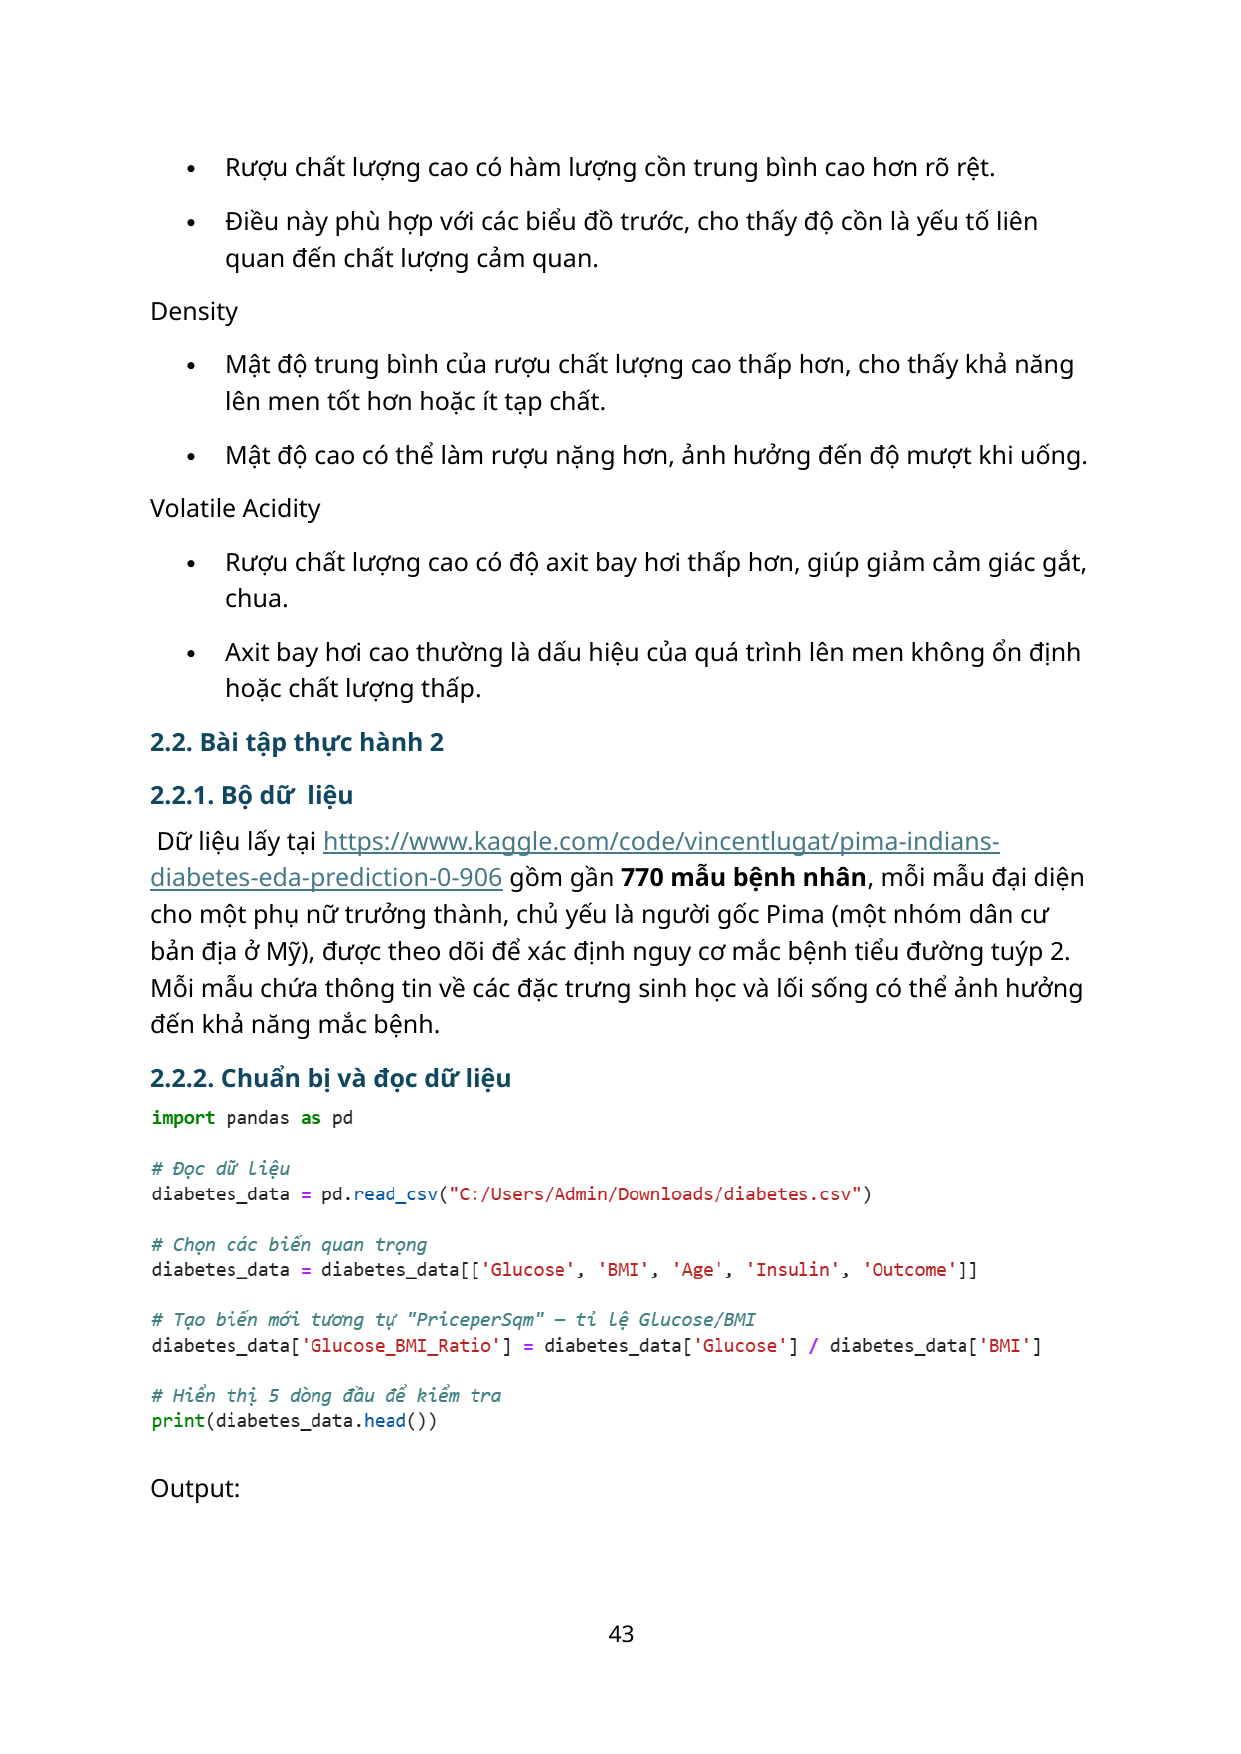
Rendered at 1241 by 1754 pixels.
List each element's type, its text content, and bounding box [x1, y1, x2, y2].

subtitle 2.2. Bài tập thực hành 2 [150, 724, 1093, 759]
list Rượu chất lượng cao có độ axit bay hơi thấp hơn, giúp giảm cảm giác gắt, chua. [187, 544, 1093, 615]
subtitle 2.2.2. Chuẩn bị và đọc dữ liệu [150, 1060, 1093, 1094]
text Density [150, 294, 1093, 328]
list Rượu chất lượng cao có hàm lượng cồn trung bình cao hơn rõ rệt. [187, 150, 1093, 184]
subtitle 2.2.1. Bộ dữ liệu [150, 778, 1093, 812]
text Dữ liệu lấy tại https://www.kaggle.com/code/vincentlugat/pima-indians-diabetes-eda-prediction-0-906 gồm gần 770 mẫu bệnh nhân, mỗi mẫu đại diện cho một phụ nữ trưởng thành, chủ yếu là người gốc Pima (một nhóm dân cư bản địa ở Mỹ), được theo dõi để xác định nguy cơ mắc bệnh tiểu đường tuýp 2. Mỗi mẫu chứa thông tin về các đặc trưng sinh học và lối sống có thể ảnh hưởng đến khả năng mắc bệnh. [150, 823, 1093, 1041]
list Mật độ cao có thể làm rượu nặng hơn, ảnh hưởng đến độ mượt khi uống. [187, 437, 1093, 471]
text Volatile Acidity [150, 491, 1093, 525]
list Mật độ trung bình của rượu chất lượng cao thấp hơn, cho thấy khả năng lên men tốt hơn hoặc ít tạp chất. [187, 347, 1093, 418]
list Axit bay hơi cao thường là dấu hiệu của quá trình lên men không ổn định hoặc chất lượng thấp. [187, 634, 1093, 705]
picture [150, 1105, 1125, 1451]
text Output: [150, 1470, 1093, 1504]
list Điều này phù hợp với các biểu đồ trước, cho thấy độ cồn là yếu tố liên quan đến chất lượng cảm quan. [187, 203, 1093, 274]
